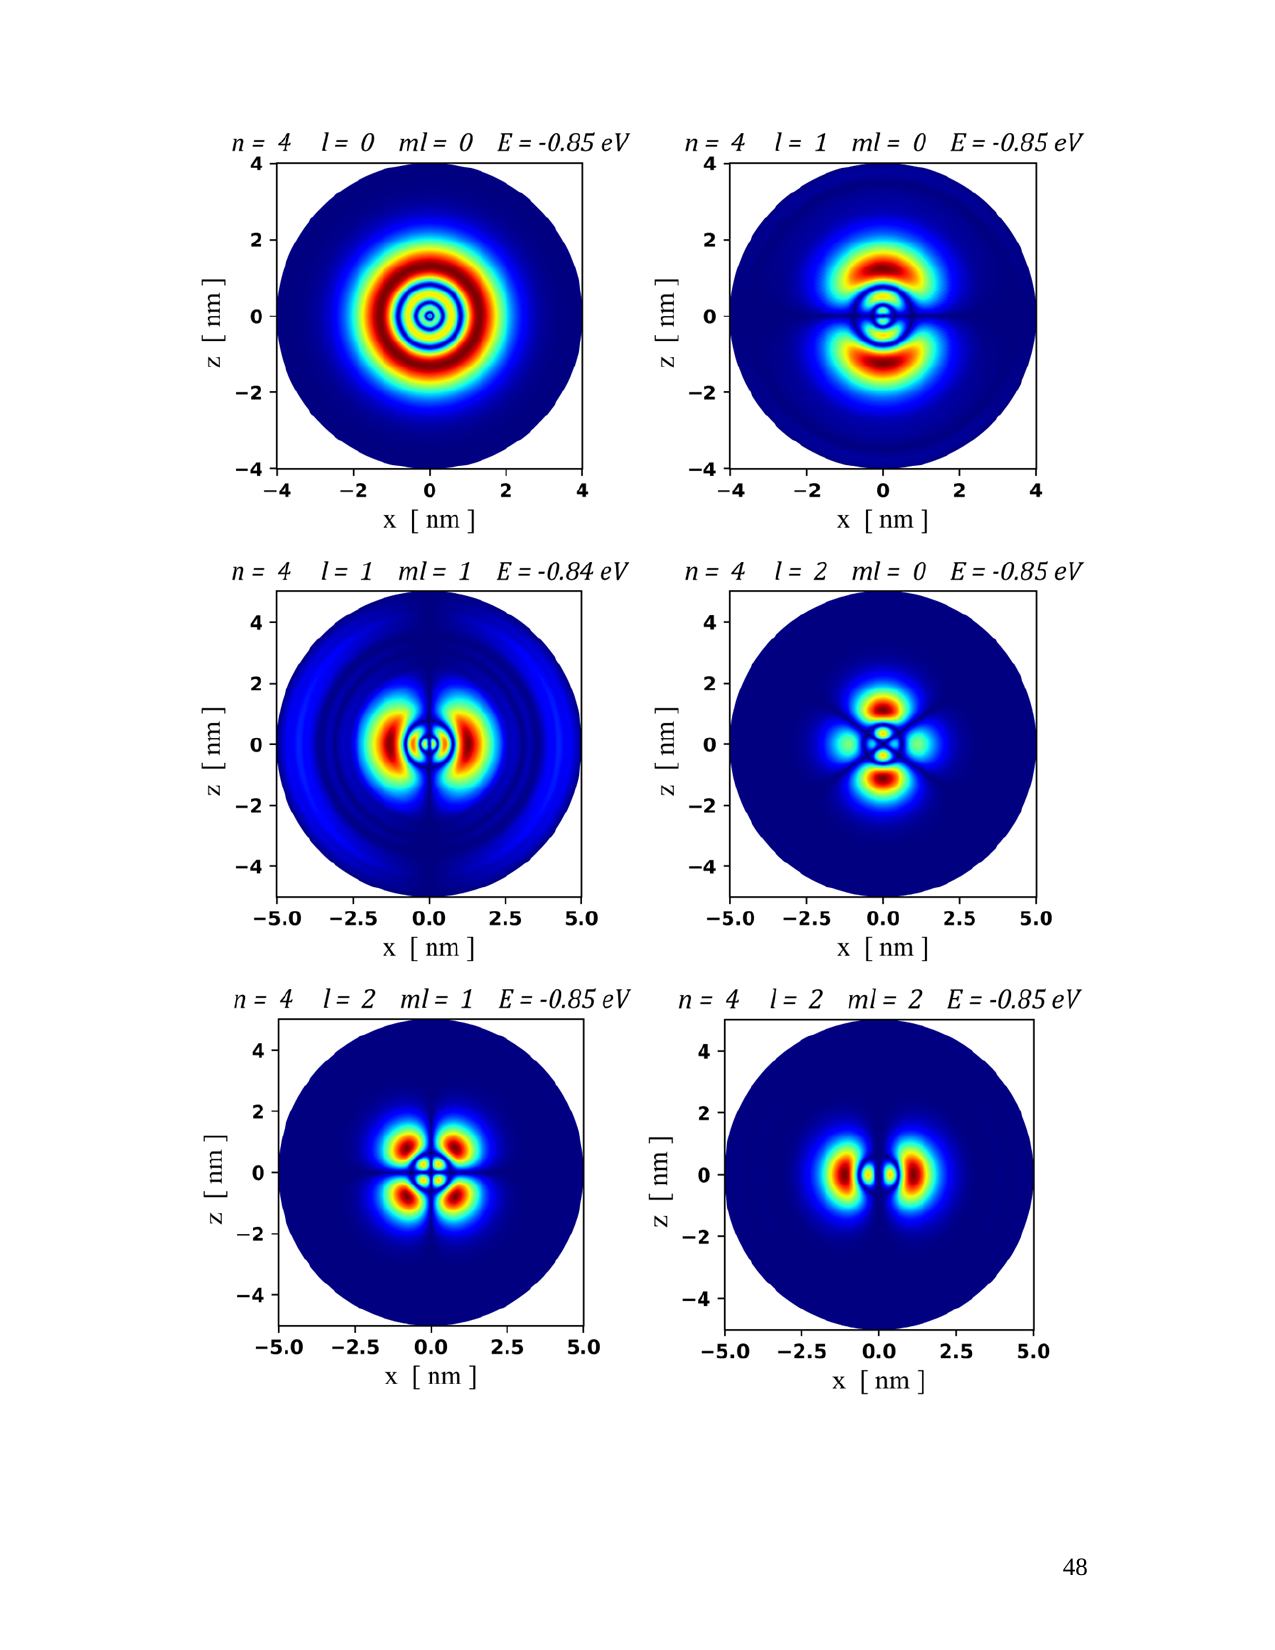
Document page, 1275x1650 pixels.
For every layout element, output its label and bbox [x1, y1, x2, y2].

picture [187, 118, 1095, 1408]
